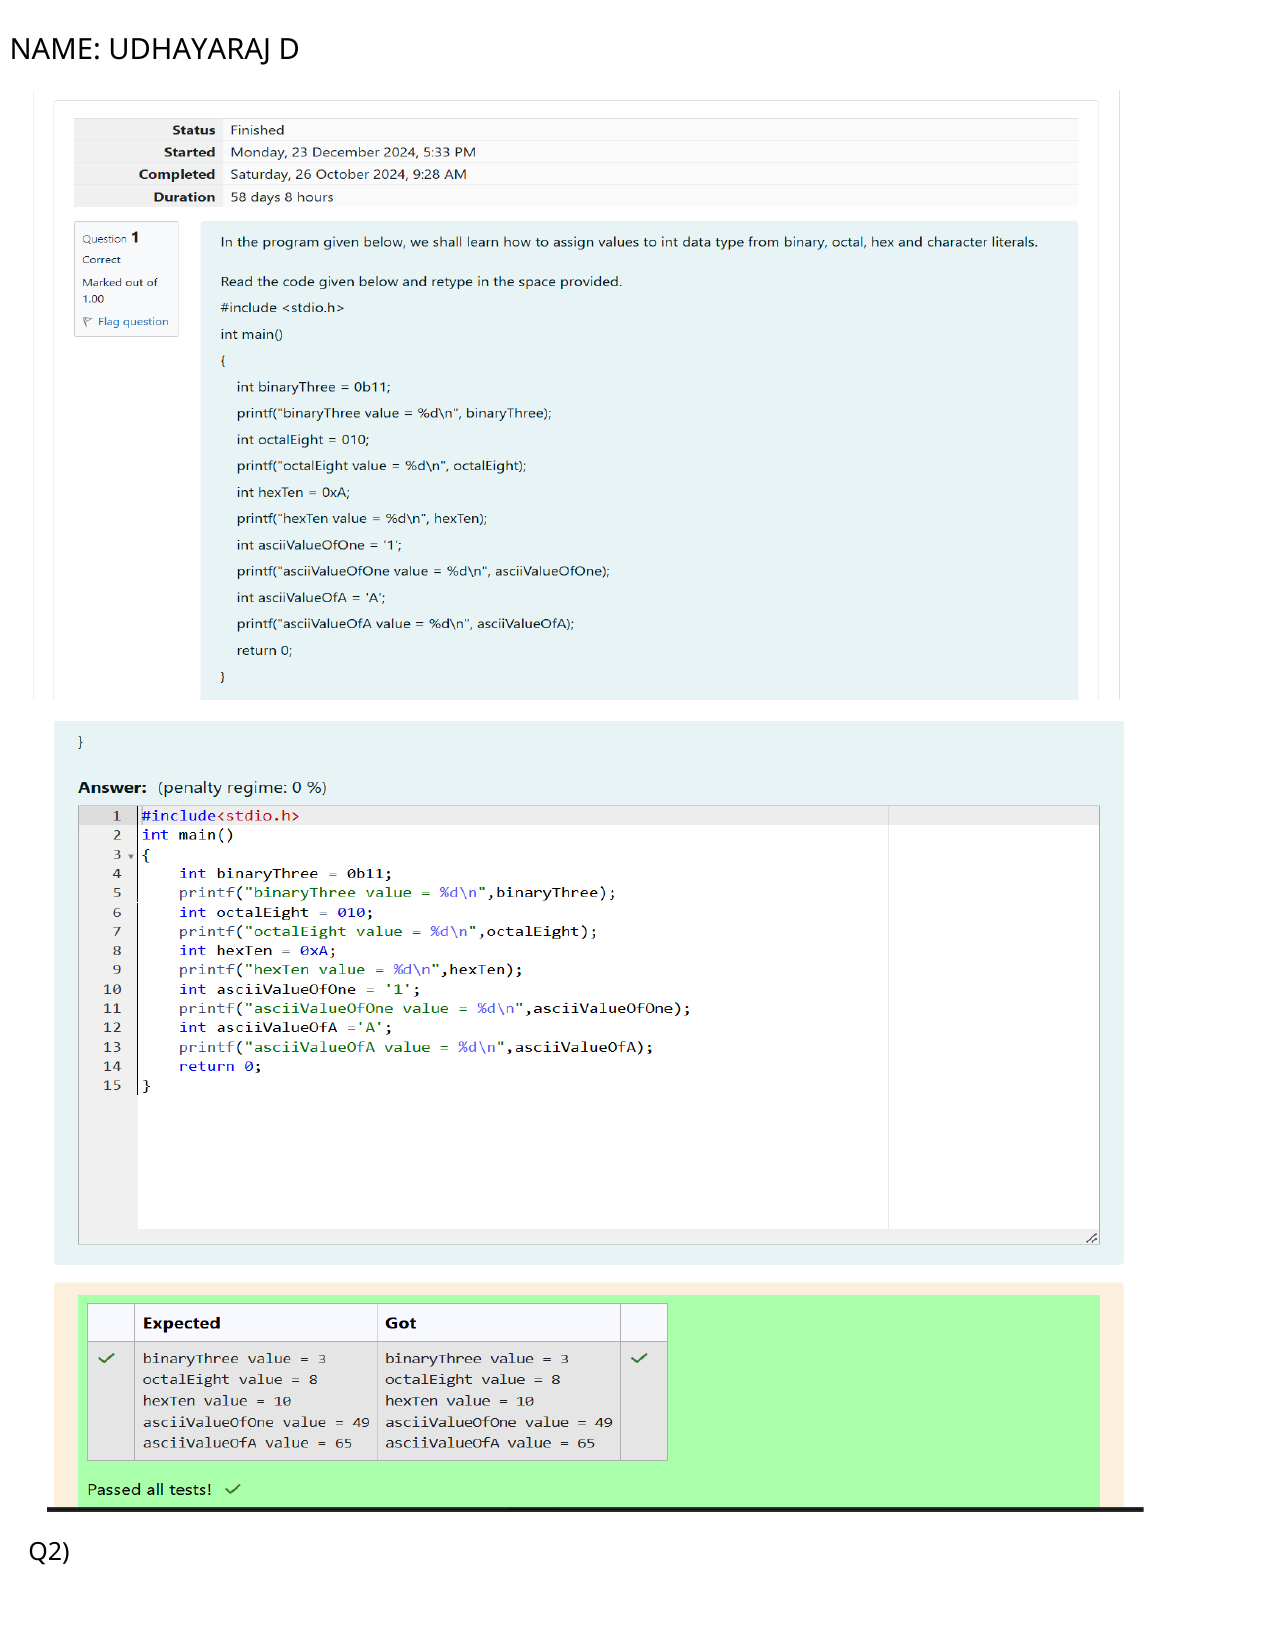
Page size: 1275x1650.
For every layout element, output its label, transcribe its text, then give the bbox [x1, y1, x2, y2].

text NAME: UDHAYARAJ D [9, 28, 1247, 68]
text Q2) [28, 1534, 1247, 1568]
